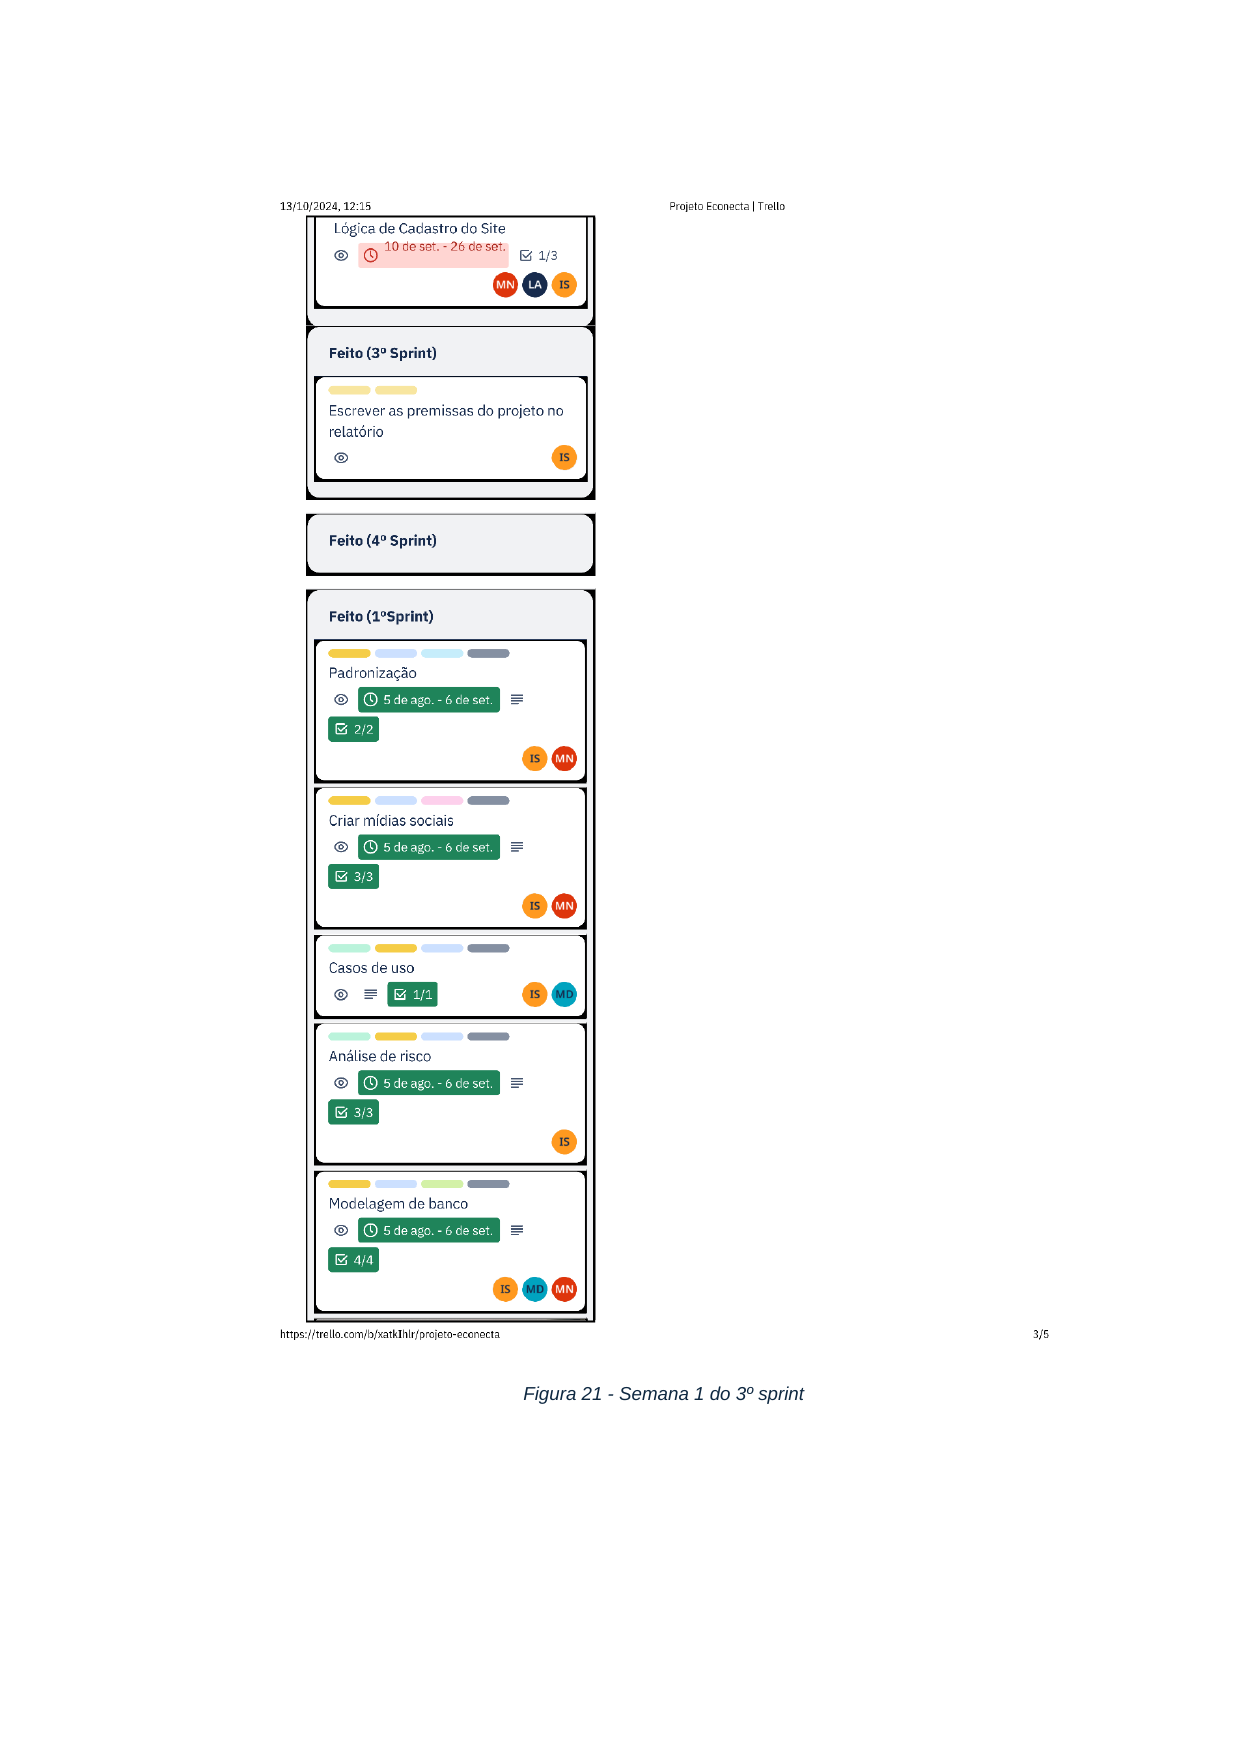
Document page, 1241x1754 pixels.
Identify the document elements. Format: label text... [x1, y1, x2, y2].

text Figura - Semana 1 do 3º sprint [207, 1383, 1122, 1404]
picture [247, 177, 1082, 1359]
